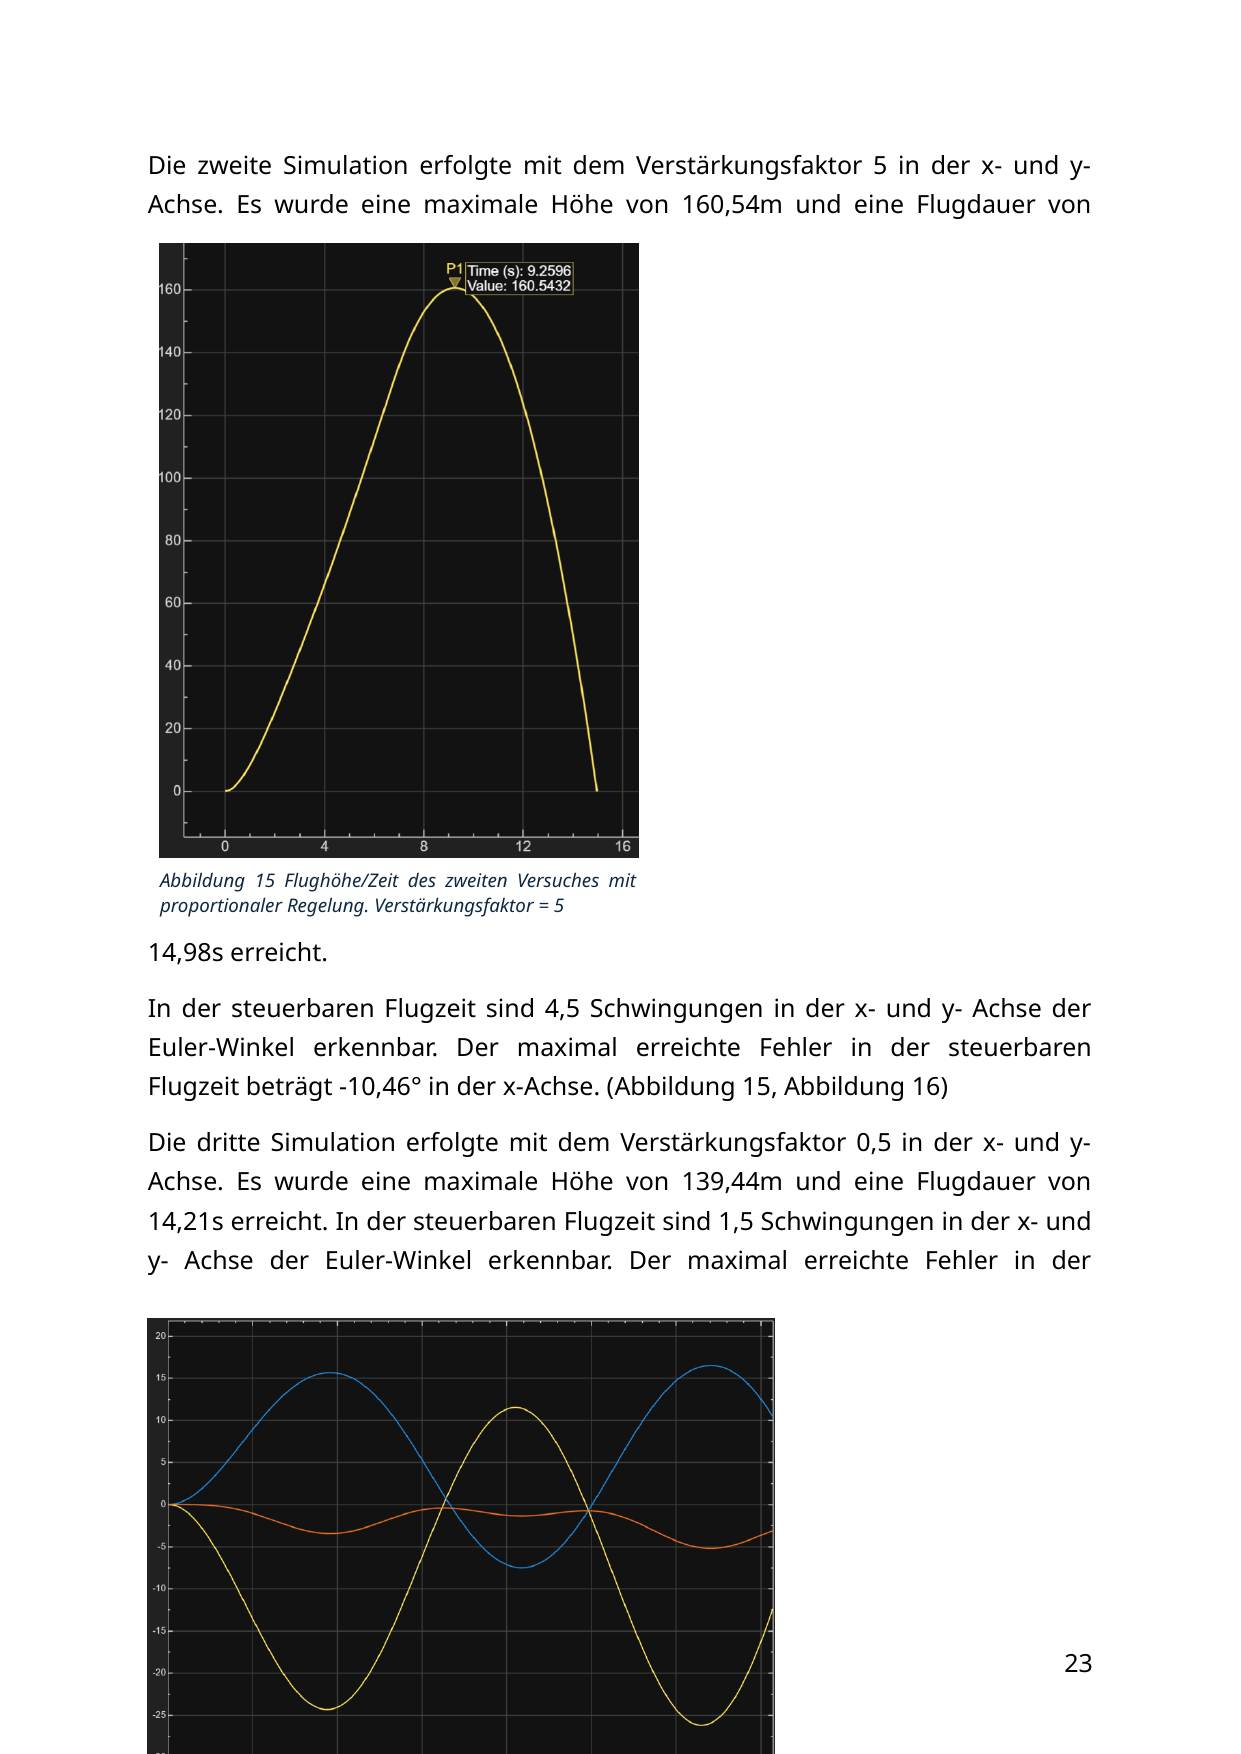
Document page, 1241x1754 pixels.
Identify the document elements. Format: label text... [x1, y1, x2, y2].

picture [159, 243, 639, 858]
text In der steuerbaren Flugzeit sind 4,5 Schwingungen in der x- und y- Achse der Euler-Winkel erkennbar. Der maximal erreichte Fehler in der steuerbaren Flugzeit beträgt -10,46° in der x-Achse. (Abbildung 13, Abbildung 14) [148, 991, 1093, 1103]
picture [147, 1318, 775, 1754]
